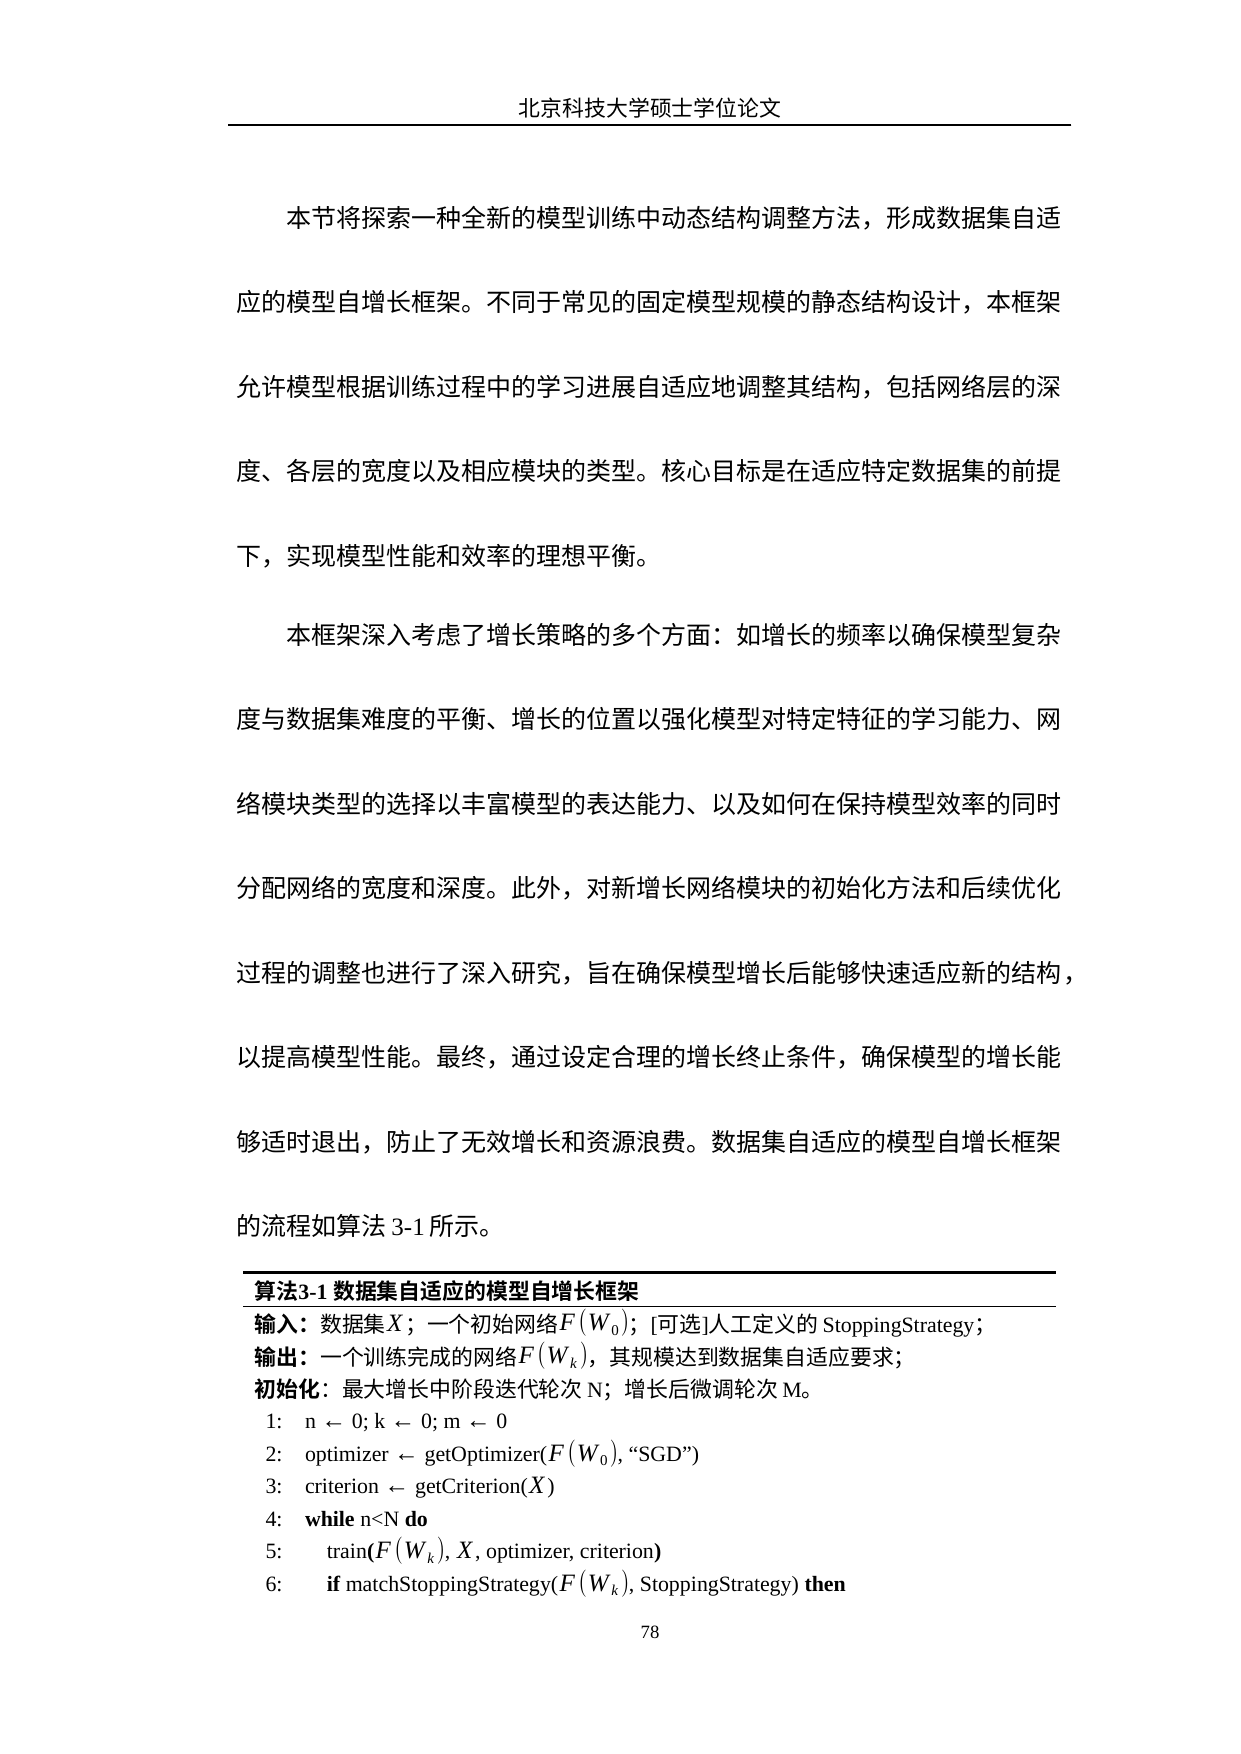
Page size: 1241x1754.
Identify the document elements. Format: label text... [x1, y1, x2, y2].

table_cell while n<N do [294, 1502, 1056, 1534]
table_cell n 0; k 0; m 0 [294, 1405, 1056, 1437]
table_cell 2: [243, 1437, 293, 1469]
table_cell 3: [243, 1470, 293, 1502]
table_cell 1: [243, 1405, 293, 1437]
table_header 算法3-1 数据集自适应的模型自增长框架 [243, 1274, 1056, 1306]
table_cell 6: [243, 1567, 293, 1599]
table_cell optimizer getOptimizer(, “SGD”) [294, 1437, 1056, 1469]
table_cell 输入：数据集；一个初始网络；[可选]人工定义的StoppingStrategy； [243, 1307, 1056, 1339]
table_cell train(, , optimizer, criterion) [294, 1535, 1056, 1567]
text 本节将探索一种全新的模型训练中动态结构调整方法，形成数据集自适应的模型自增长框架。不同于常见的固定模型规模的静态结构设计，本框架允许模型根据训练过程中的学习进展自适应地调整其结构，包括网络层的深度、各层的宽度以及相应模块的类型。核心目标是在适应特定数据集的前提下，实现模型性能和效率的理想平衡。 [236, 184, 1063, 587]
table_cell if matchStoppingStrategy(, StoppingStrategy) then [294, 1567, 1056, 1599]
table_cell 4: [243, 1502, 293, 1534]
table_cell criterion getCriterion() [294, 1470, 1056, 1502]
table_cell 5: [243, 1535, 293, 1567]
text 本框架深入考虑了增长策略的多个方面：如增长的频率以确保模型复杂度与数据集难度的平衡、增长的位置以强化模型对特定特征的学习能力、网络模块类型的选择以丰富模型的表达能力、以及如何在保持模型效率的同时分配网络的宽度和深度。此外，对新增长网络模块的初始化方法和后续优化过程的调整也进行了深入研究，旨在确保模型增长后能够快速适应新的结构，以提高模型性能。最终，通过设定合理的增长终止条件，确保模型的增长能够适时退出，防止了无效增长和资源浪费。数据集自适应的模型自增长框架的流程如算法3-1所示。 [236, 601, 1063, 1257]
table_cell 输出：一个训练完成的网络，其规模达到数据集自适应要求； 初始化：最大增长中阶段迭代轮次N；增长后微调轮次M。 [243, 1340, 1056, 1404]
